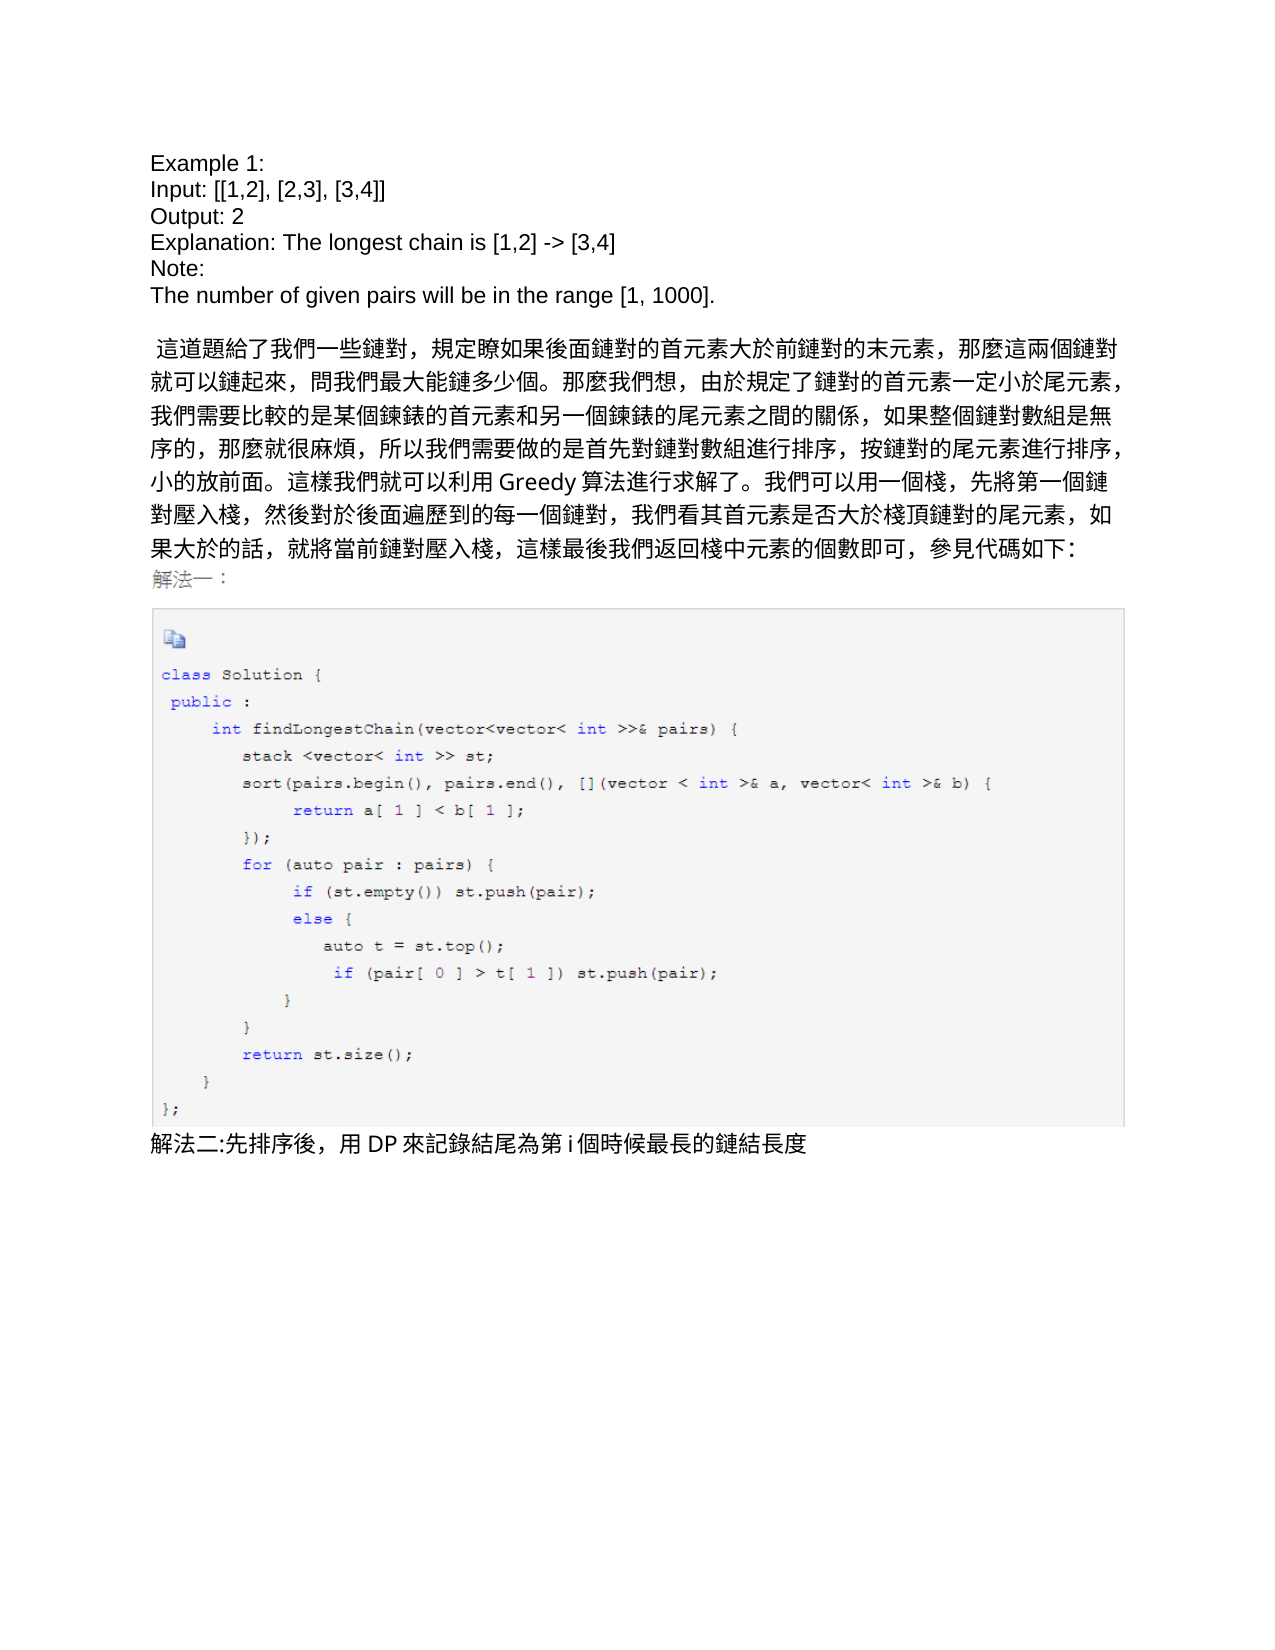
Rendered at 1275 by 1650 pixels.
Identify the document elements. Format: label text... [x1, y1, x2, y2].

picture [150, 563, 1125, 1127]
text Example 1: Input: [[1,2], [2,3], [3,4]] Output: 2 Explanation: The longest chain is [1,2] -> [3,4] Note: The number of given pairs will be in the range [1, 1000]. [150, 150, 1125, 308]
text 這道題給了我們一些鏈對，規定瞭如果後面鏈對的首元素大於前鏈對的末元素，那麼這兩個鏈對就可以鏈起來，問我們最大能鏈多少個。那麼我們想，由於規定了鏈對的首元素一定小於尾元素，我們需要比較的是某個鍊錶的首元素和另一個鍊錶的尾元素之間的關係，如果整個鏈對數組是無序的，那麼就很麻煩，所以我們需要做的是首先對鏈對數組進行排序，按鏈對的尾元素進行排序，小的放前面。這樣我們就可以利用Greedy算法進行求解了。我們可以用一個棧，先將第一個鏈對壓入棧，然後對於後面遍歷到的每一個鏈對，我們看其首元素是否大於棧頂鏈對的尾元素，如果大於的話，就將當前鏈對壓入棧，這樣最後我們返回棧中元素的個數即可，參見代碼如下： 解法二:先排序後，用DP來記錄結尾為第i個時候最長的鏈結長度 376. Wiggle Subsequence A sequence of numbers is called a wiggle sequence if the differences between successive numbers strictly alternate between positive and negative. The first difference (if one exists) may be either positive or negative. A sequence with fewer than two elements is trivially a wiggle sequence. For example, [1,7,4,9,2,5] is a wiggle sequence because the differences (6,-3,5,-7,3) are alternately positive and negative. In contrast, [1,4,7,2,5] and [1,7,4,5,5] are not wiggle sequences, the first because its first two differences are positive and the second because its last difference is zero. Given a sequence of integers, return the length of the longest subsequence that is a wiggle sequence. A subsequence is obtained by deleting some number of elements (eventually, also zero) from the original sequence, leaving the remaining elements in their original order. [150, 331, 1125, 563]
